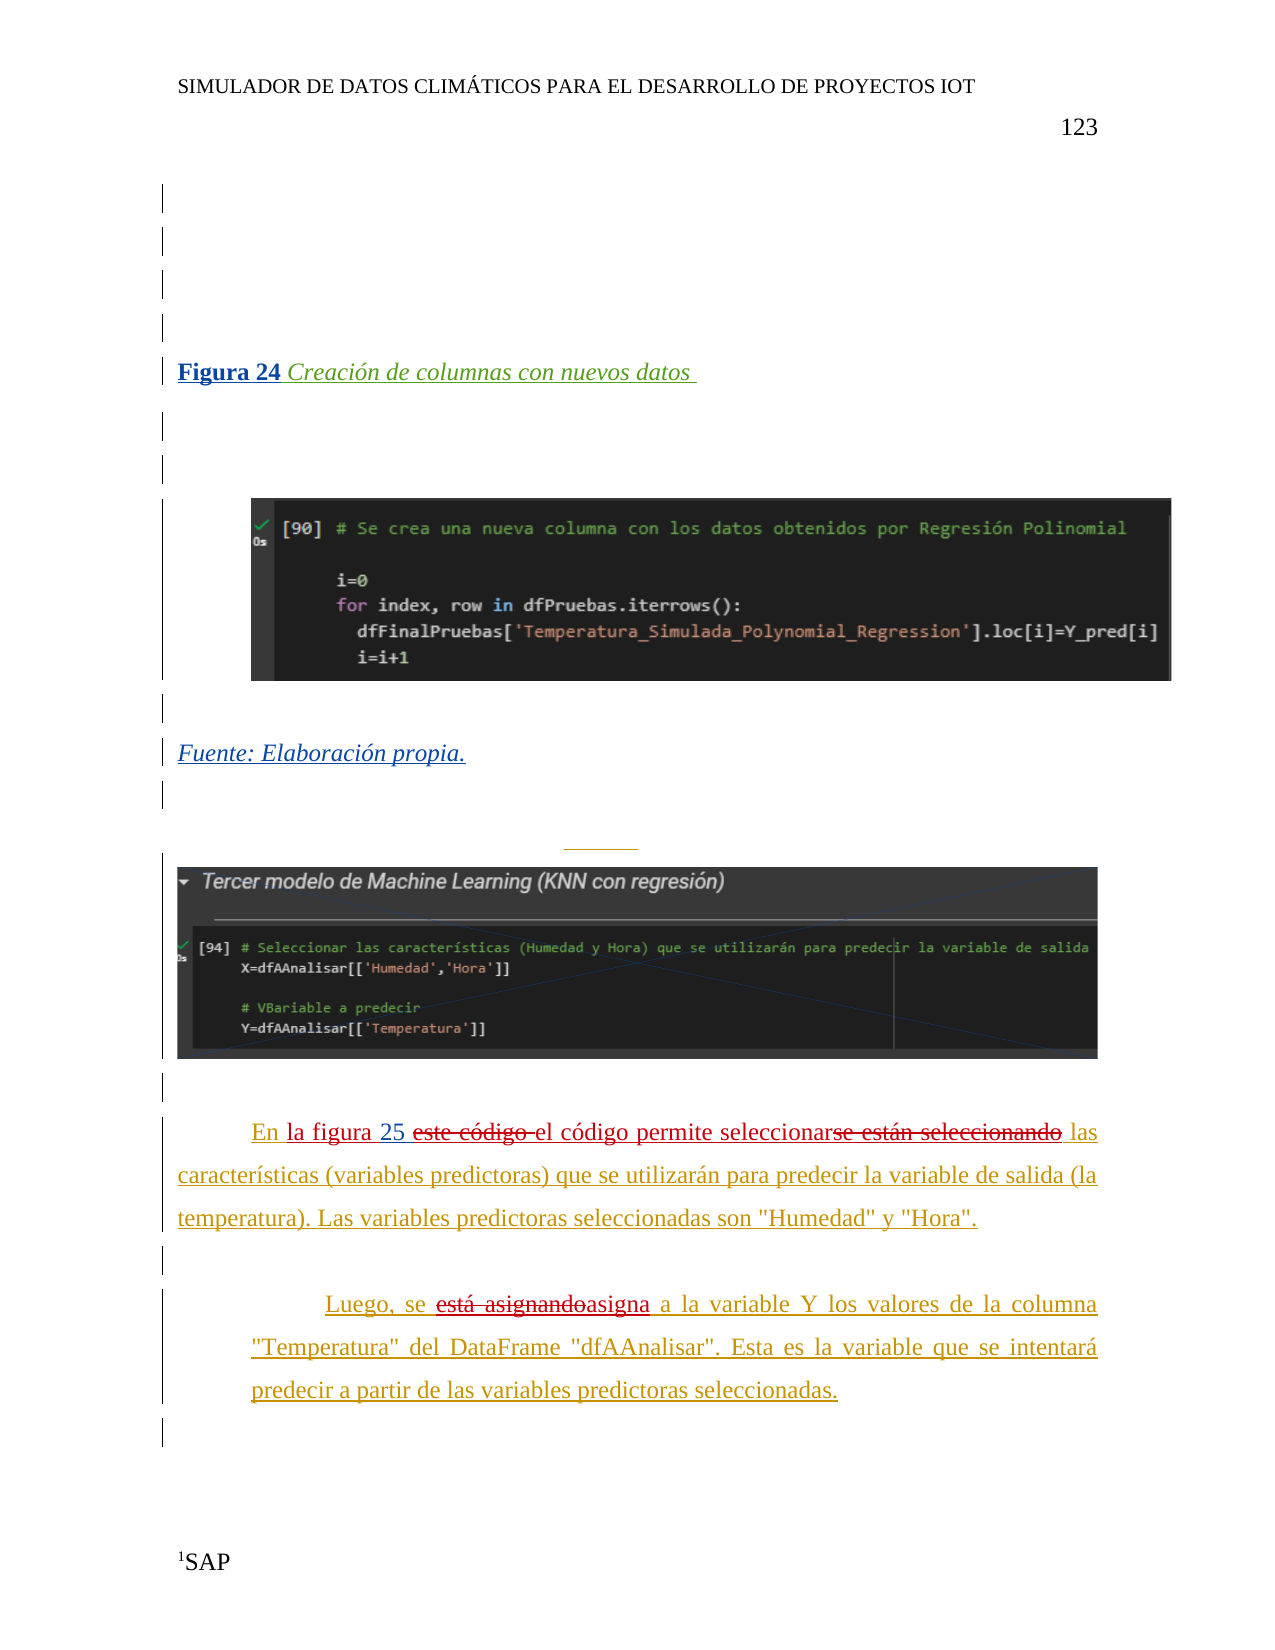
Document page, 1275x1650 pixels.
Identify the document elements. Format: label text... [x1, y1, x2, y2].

picture [643, 868, 1098, 1058]
text 23 [177, 357, 1098, 385]
picture [183, 964, 1092, 1059]
picture [177, 868, 632, 1058]
picture [183, 867, 1092, 962]
picture [251, 498, 1172, 681]
